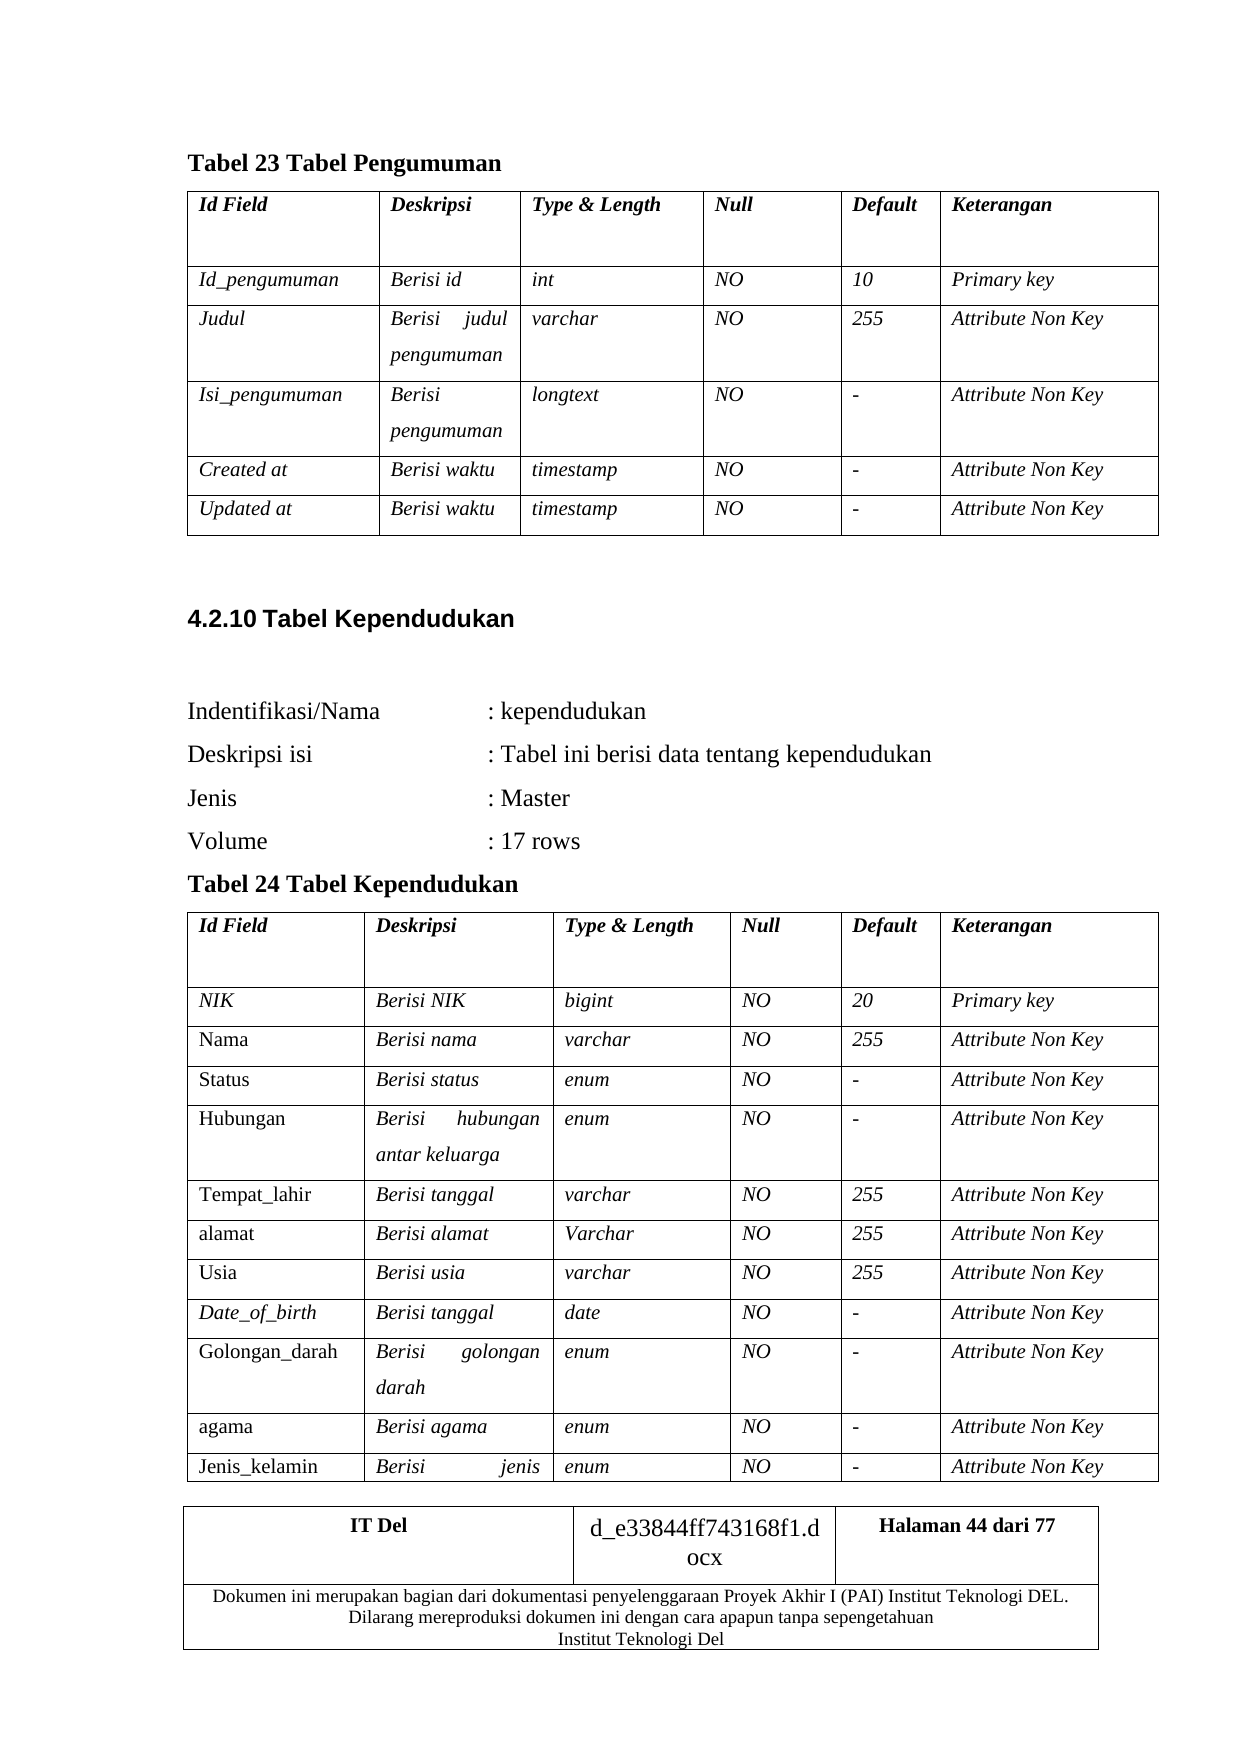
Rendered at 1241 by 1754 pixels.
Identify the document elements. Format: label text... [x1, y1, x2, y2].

text Deskripsi isi : Tabel ini berisi data tentang kependudukan [187, 739, 1092, 768]
table_cell Updated at [188, 496, 379, 535]
table_cell - [842, 1414, 940, 1453]
table_header Type & Length [554, 913, 730, 987]
table_cell - [842, 496, 940, 535]
text Jenis : Master [187, 783, 1092, 811]
table_cell 10 [842, 267, 940, 305]
table_cell varchar [521, 306, 703, 381]
table_cell Berisi tanggal [365, 1300, 553, 1338]
table_cell - [842, 1300, 940, 1338]
table_cell Berisi waktu [380, 457, 520, 495]
table_header Id Field [188, 192, 379, 266]
table_header Deskripsi [380, 192, 520, 266]
table_cell agama [188, 1414, 364, 1453]
table_cell timestamp [521, 457, 703, 495]
table_cell Hubungan [188, 1106, 364, 1180]
table_cell bigint [554, 988, 730, 1026]
table_cell 255 [842, 1221, 940, 1259]
table_cell Berisi usia [365, 1260, 553, 1298]
table_cell 20 [842, 988, 940, 1026]
table_cell int [521, 267, 703, 305]
table_cell Berisi id [380, 267, 520, 305]
table_cell - [842, 1339, 940, 1413]
table_cell enum [554, 1339, 730, 1413]
table_cell enum [554, 1414, 730, 1453]
table_cell Attribute Non Key [941, 496, 1158, 535]
table_cell Attribute Non Key [941, 1181, 1158, 1220]
table_cell Berisi pengumuman [380, 382, 520, 456]
table_cell varchar [554, 1260, 730, 1298]
table_cell NO [731, 1106, 841, 1180]
table_cell Attribute Non Key [941, 306, 1158, 381]
table_cell NO [704, 382, 841, 456]
table_cell Attribute Non Key [941, 1454, 1158, 1481]
table_cell longtext [521, 382, 703, 456]
table_cell Berisi judul pengumuman [380, 306, 520, 381]
table_cell Id_pengumuman [188, 267, 379, 305]
table_cell Usia [188, 1260, 364, 1298]
table_cell Berisi nama [365, 1027, 553, 1066]
table_cell Berisi status [365, 1067, 553, 1105]
table_cell NO [731, 1339, 841, 1413]
table_cell enum [554, 1067, 730, 1105]
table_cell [365, 1454, 553, 1481]
table_cell - [842, 1454, 940, 1481]
table_cell 255 [842, 306, 940, 381]
table_cell Berisi NIK [365, 988, 553, 1026]
table_header Default [842, 913, 940, 987]
table_cell Judul [188, 306, 379, 381]
table_cell Isi_pengumuman [188, 382, 379, 456]
table_cell - [842, 1106, 940, 1180]
table_cell Attribute Non Key [941, 1260, 1158, 1298]
table_cell 255 [842, 1181, 940, 1220]
table_header Type & Length [521, 192, 703, 266]
table_cell NO [731, 1300, 841, 1338]
table_cell Berisi golongan darah [365, 1339, 553, 1413]
table_cell - [842, 382, 940, 456]
table_cell NO [731, 988, 841, 1026]
text Indentifikasi/Nama : kependudukan [187, 696, 1092, 725]
table_cell Attribute Non Key [941, 1414, 1158, 1453]
table_cell Varchar [554, 1221, 730, 1259]
table_cell NIK [188, 988, 364, 1026]
table_cell enum [554, 1454, 730, 1481]
table_cell Primary key [941, 988, 1158, 1026]
table_cell Attribute Non Key [941, 1300, 1158, 1338]
table_cell NO [704, 457, 841, 495]
table_cell Golongan_darah [188, 1339, 364, 1413]
table_cell Attribute Non Key [941, 1106, 1158, 1180]
table_cell NO [731, 1454, 841, 1481]
table_cell NO [731, 1414, 841, 1453]
table_cell NO [731, 1067, 841, 1105]
table_header Default [842, 192, 940, 266]
table_cell Attribute Non Key [941, 1339, 1158, 1413]
table_cell date [554, 1300, 730, 1338]
table_cell 255 [842, 1027, 940, 1066]
table_cell NO [731, 1260, 841, 1298]
table_cell Attribute Non Key [941, 1067, 1158, 1105]
table_cell - [842, 457, 940, 495]
table_cell Berisi hubungan antar keluarga [365, 1106, 553, 1180]
table_cell Nama [188, 1027, 364, 1066]
table_cell Primary key [941, 267, 1158, 305]
table_header Null [704, 192, 841, 266]
table_cell NO [704, 267, 841, 305]
subtitle Tabel Kependudukan [187, 604, 1092, 633]
table_header Deskripsi [365, 913, 553, 987]
table_cell NO [731, 1027, 841, 1066]
table_header Null [731, 913, 841, 987]
table_cell Berisi alamat [365, 1221, 553, 1259]
table_header Keterangan [941, 913, 1158, 987]
table_cell Tempat_lahir [188, 1181, 364, 1220]
table_cell Berisi agama [365, 1414, 553, 1453]
table_cell NO [704, 306, 841, 381]
table_cell alamat [188, 1221, 364, 1259]
table_cell Berisi tanggal [365, 1181, 553, 1220]
table_cell Created at [188, 457, 379, 495]
table_cell Berisi waktu [380, 496, 520, 535]
text Volume : 17 rows [187, 826, 1092, 854]
table_header Keterangan [941, 192, 1158, 266]
table_cell Attribute Non Key [941, 457, 1158, 495]
table_cell Date_of_birth [188, 1300, 364, 1338]
table_cell Attribute Non Key [941, 382, 1158, 456]
table_cell NO [731, 1221, 841, 1259]
table_cell 255 [842, 1260, 940, 1298]
table_cell Jenis_kelamin [188, 1454, 364, 1481]
table_header Id Field [188, 913, 364, 987]
table_cell NO [731, 1181, 841, 1220]
table_cell NO [704, 496, 841, 535]
table_cell - [842, 1067, 940, 1105]
table_cell timestamp [521, 496, 703, 535]
table_cell varchar [554, 1027, 730, 1066]
table_cell Status [188, 1067, 364, 1105]
table_cell Attribute Non Key [941, 1027, 1158, 1066]
table_cell enum [554, 1106, 730, 1180]
table_cell varchar [554, 1181, 730, 1220]
table_cell Attribute Non Key [941, 1221, 1158, 1259]
